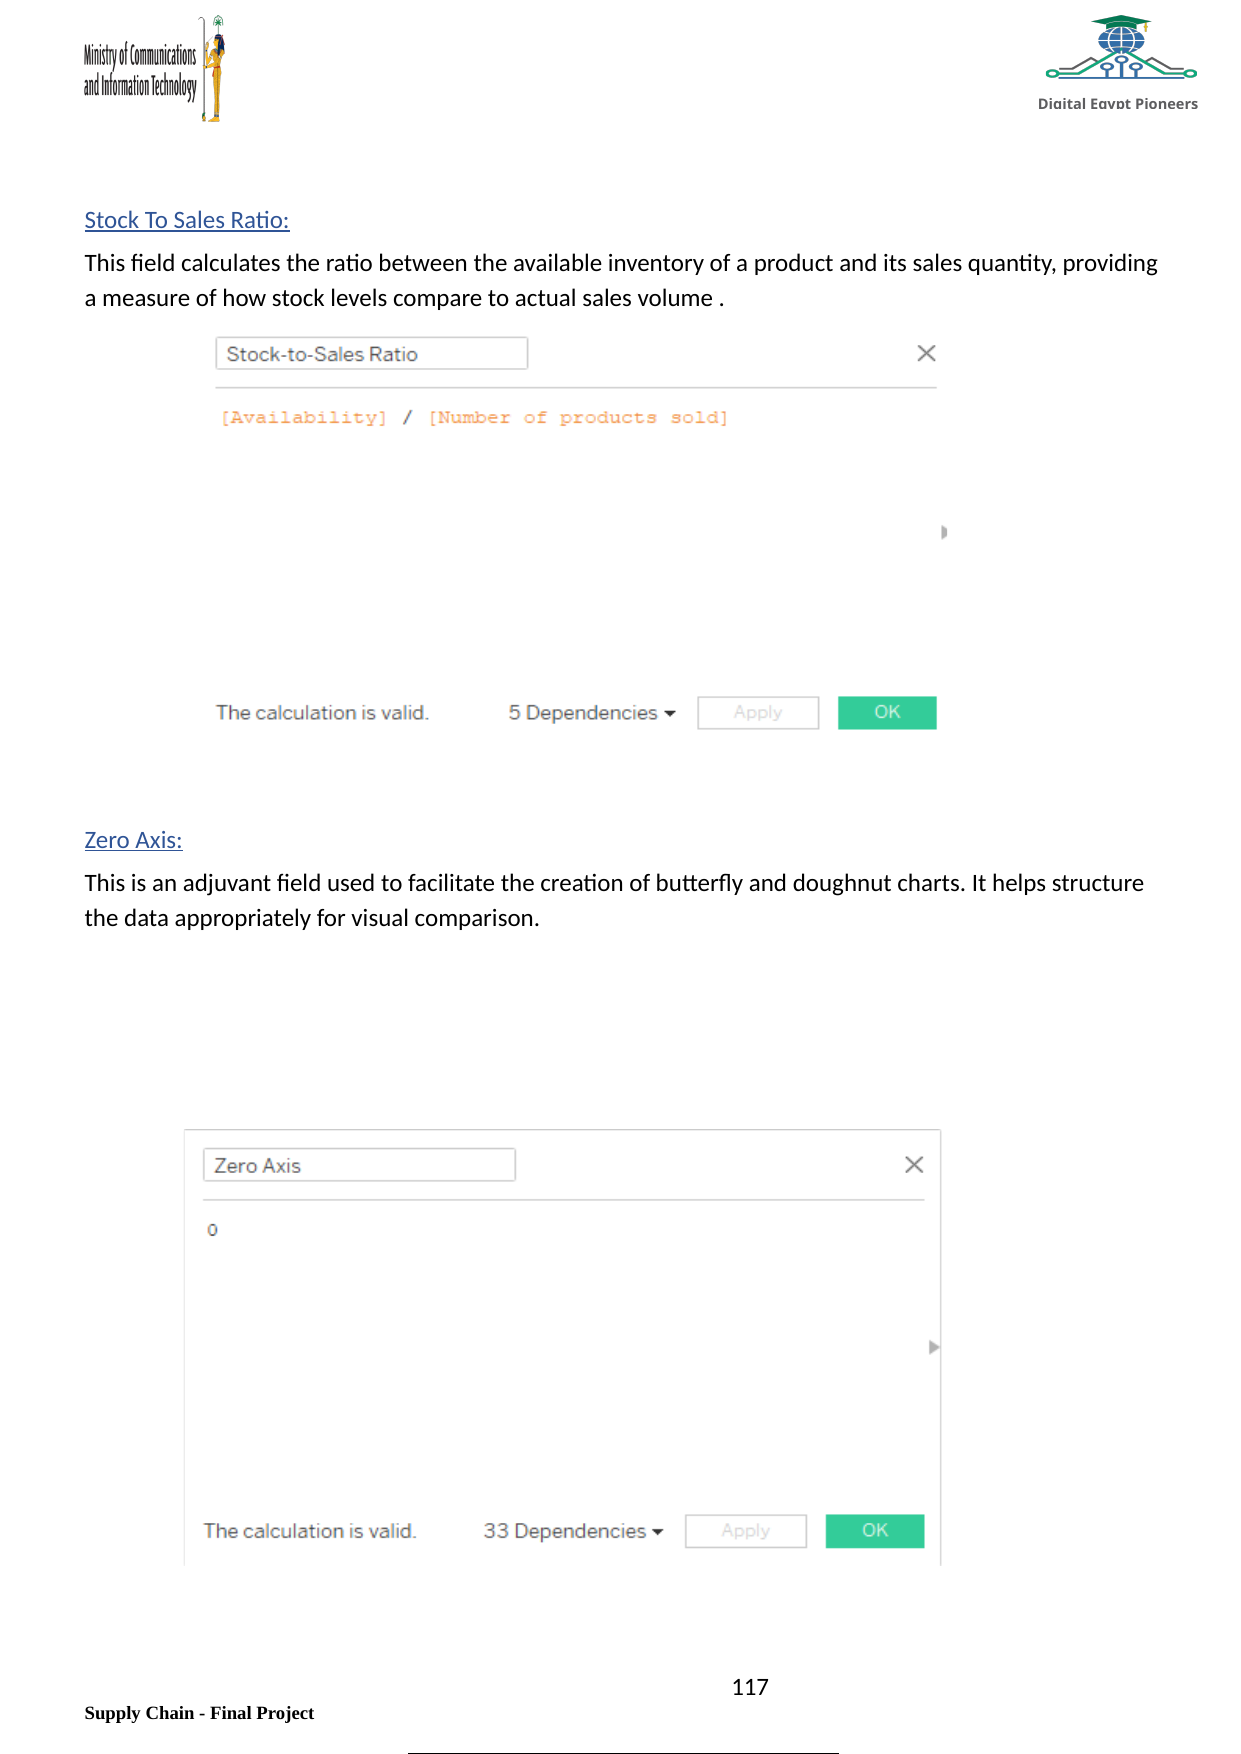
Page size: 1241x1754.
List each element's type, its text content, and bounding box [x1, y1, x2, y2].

subtitle Stock To Sales Ratio: [84, 204, 1162, 235]
picture [197, 322, 948, 747]
picture [183, 1129, 942, 1566]
picture [84, 15, 225, 122]
text This is an adjuvant field used to facilitate the creation of butterfly and doughnut charts. It helps structure the data appropriately for visual comparison. [84, 867, 1162, 933]
text This field calculates the ratio between the available inventory of a product and its sales quantity, providing a measure of how stock levels compare to actual sales volume . [84, 248, 1162, 313]
picture [1045, 15, 1197, 82]
subtitle Zero Axis: [84, 824, 1162, 854]
